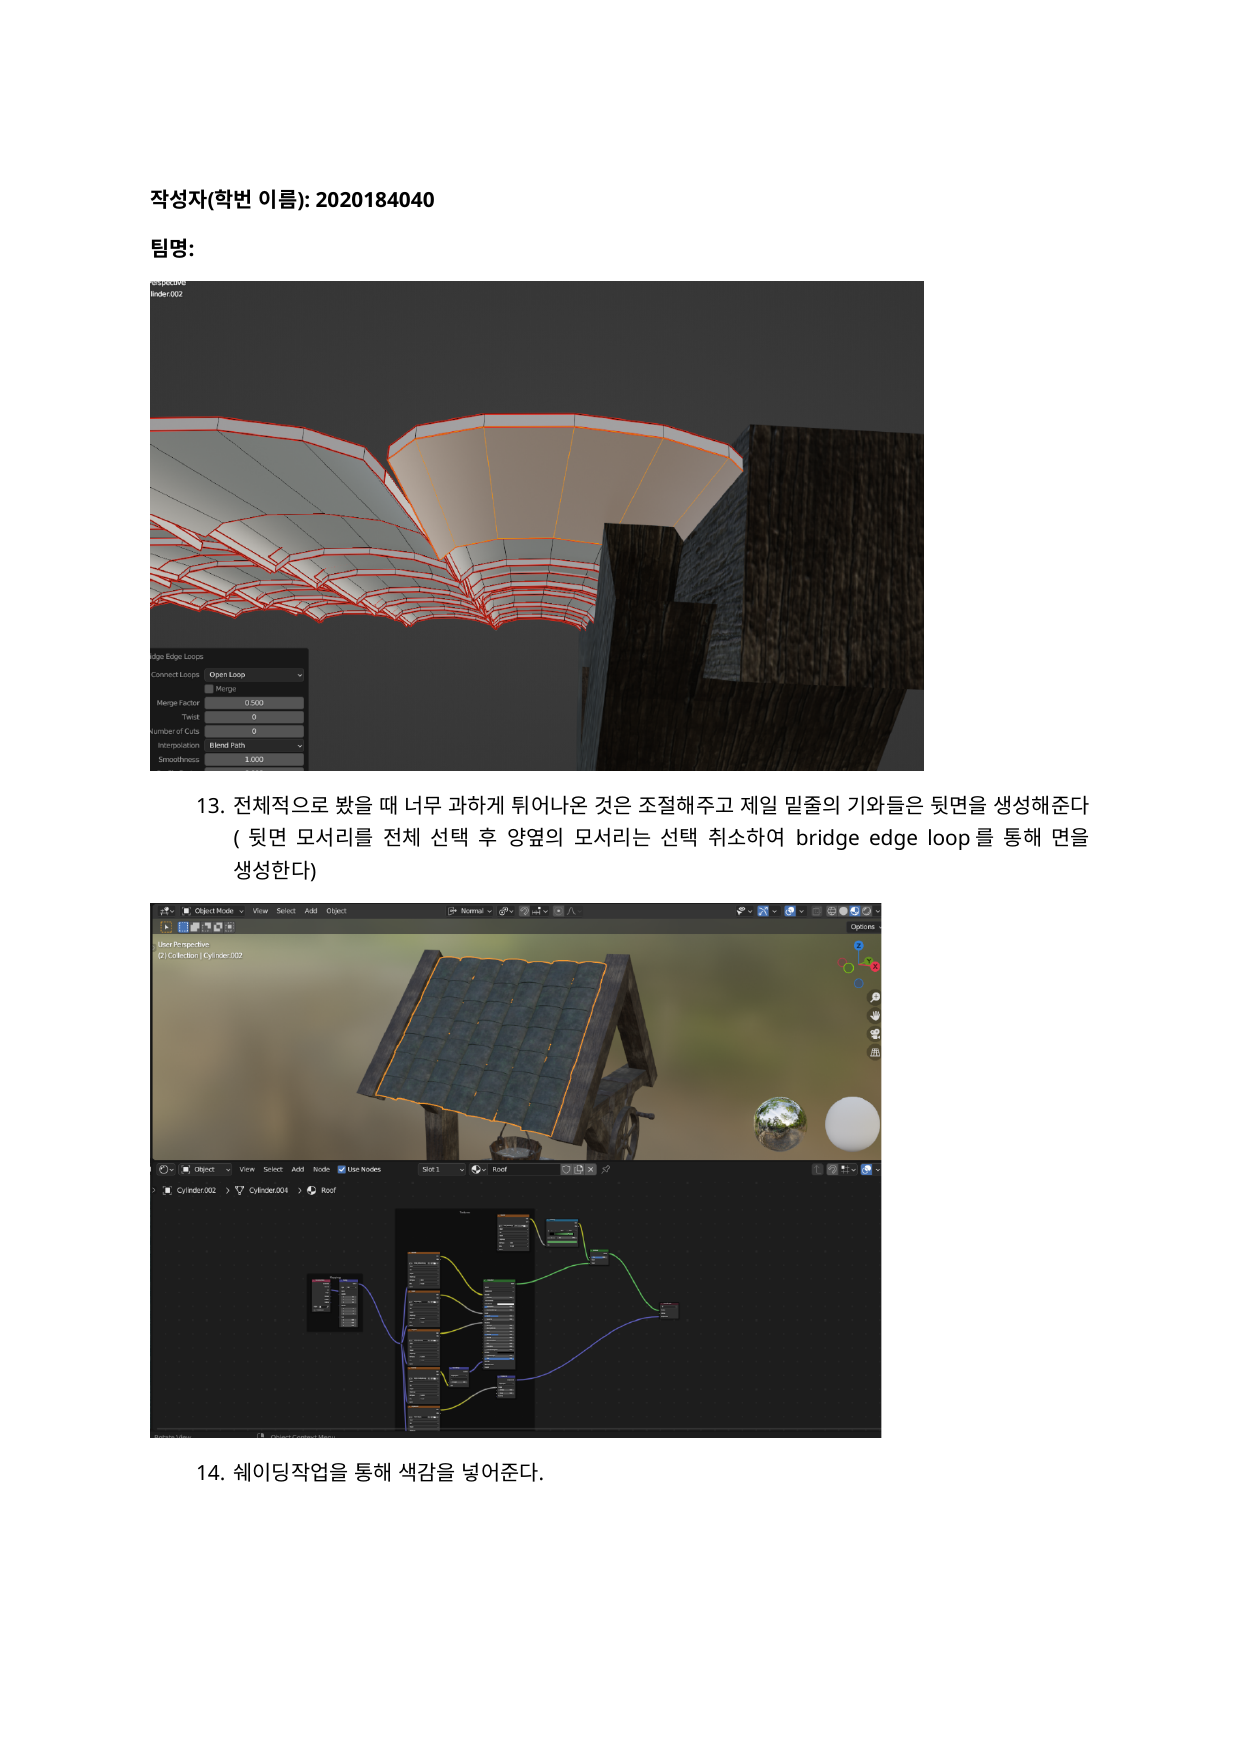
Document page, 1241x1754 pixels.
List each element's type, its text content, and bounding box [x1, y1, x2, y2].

list 쉐이딩작업을 통해 색감을 넣어준다. [196, 1457, 1090, 1487]
picture [150, 903, 882, 1438]
picture [150, 281, 924, 771]
list 전체적으로 봤을 때 너무 과하게 튀어나온 것은 조절해주고 제일 밑줄의 기와들은 뒷면을 생성해준다 ( 뒷면 모서리를 전체 선택 후 양옆의 모서리는 선택 취소하여 bridge edge loop를 통해 면을 생성한다) [196, 789, 1090, 885]
